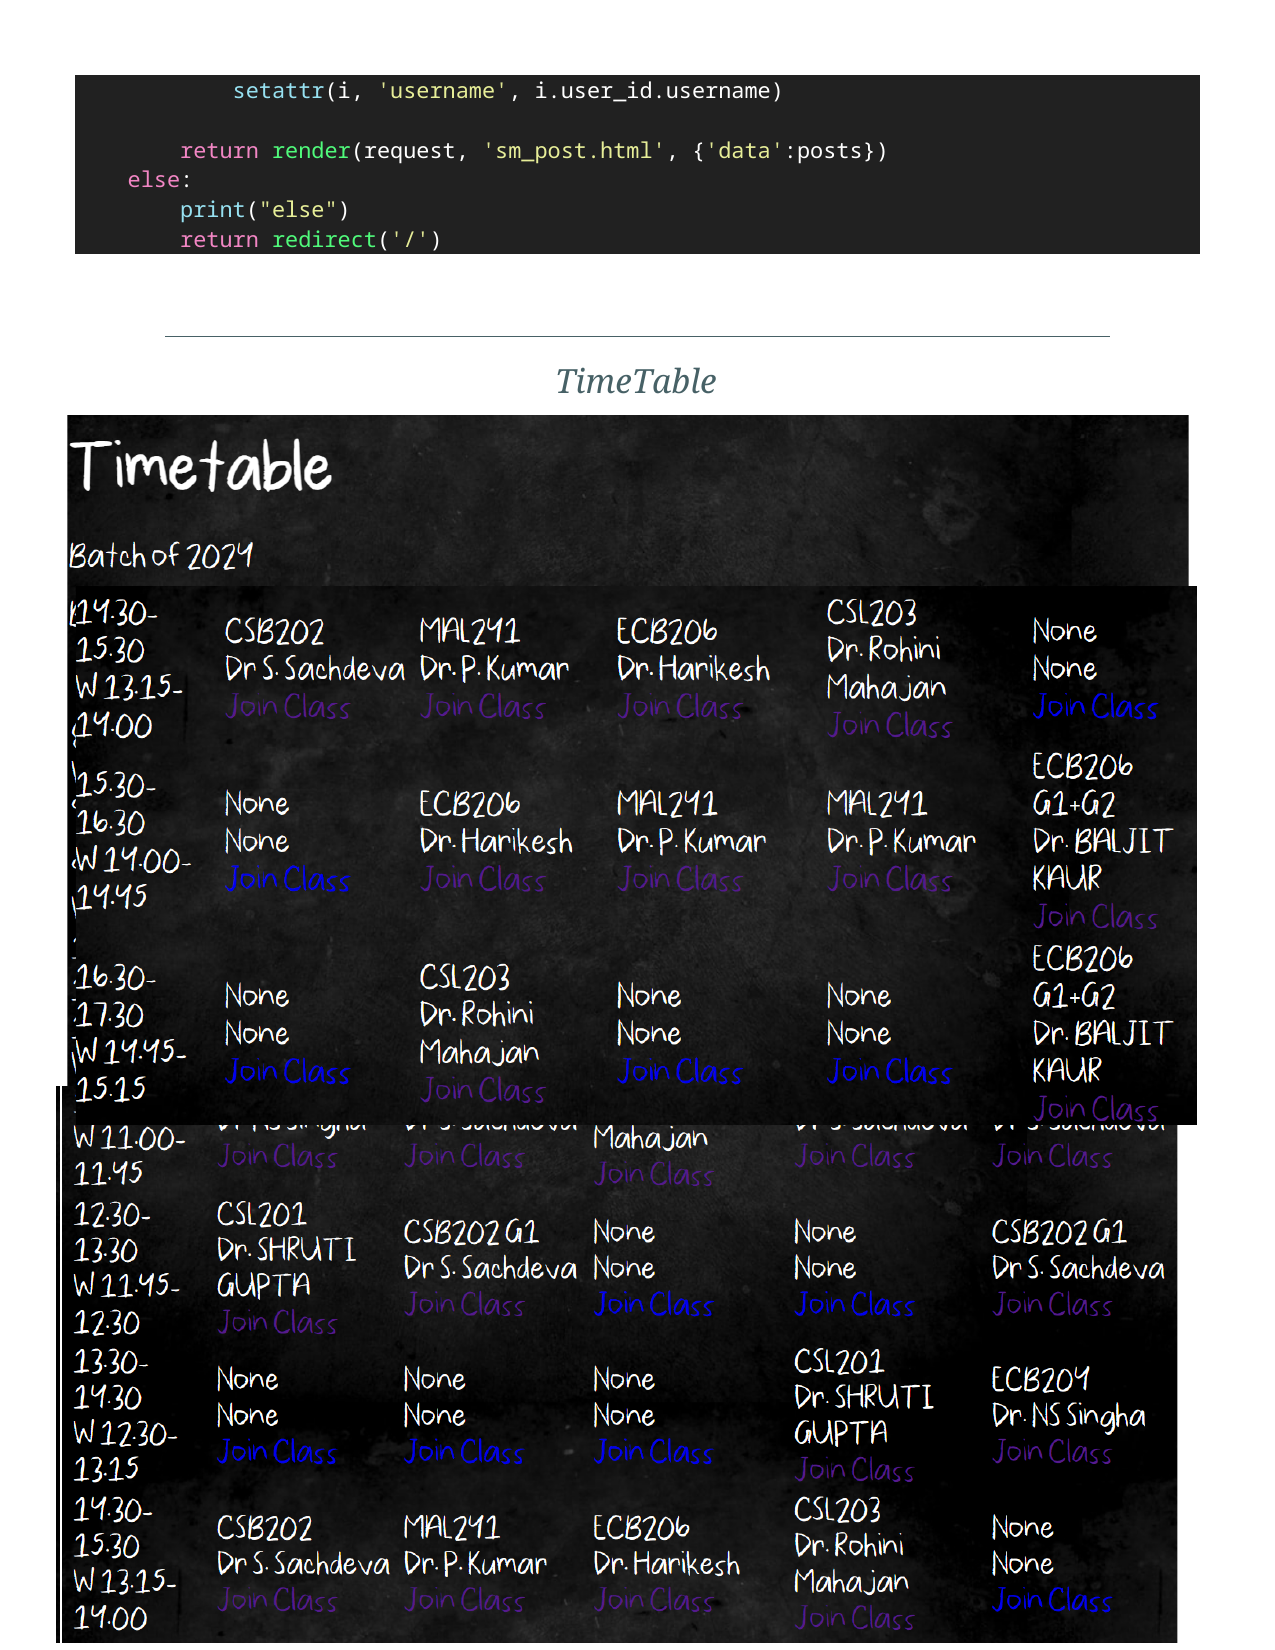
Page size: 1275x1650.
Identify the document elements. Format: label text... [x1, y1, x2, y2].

text return render(request, 'sm_post.html', {'data':posts}) [75, 134, 1200, 164]
text TimeTable [165, 337, 1110, 415]
text print("else") [75, 194, 1200, 224]
picture [55, 415, 1196, 1642]
text else: [75, 164, 1200, 194]
text setattr(i, 'username', i.user_id.username) [75, 75, 1200, 105]
text return redirect('/') [75, 224, 1200, 254]
